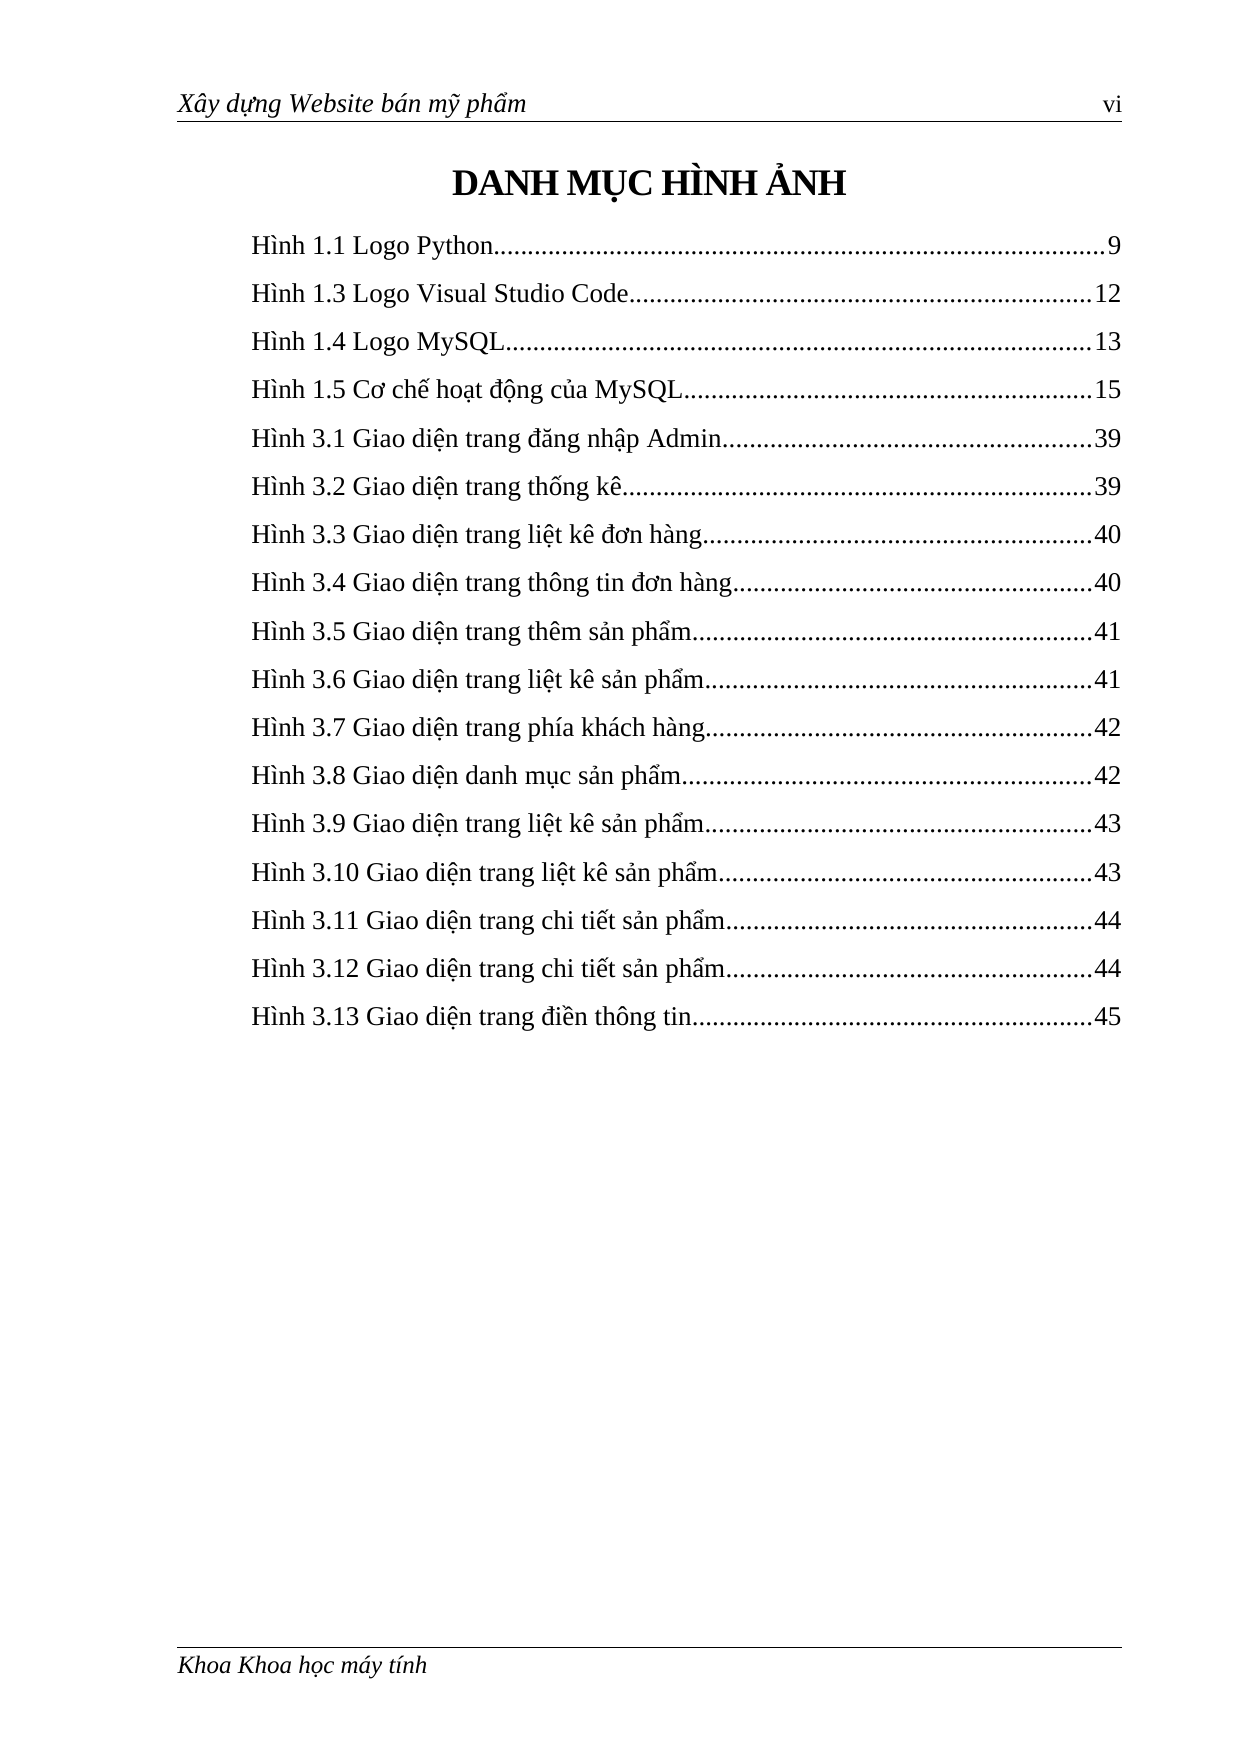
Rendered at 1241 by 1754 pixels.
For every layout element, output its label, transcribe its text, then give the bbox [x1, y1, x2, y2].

text Hình 3.2 Giao diện trang thống kê 39 [177, 470, 1122, 501]
text Hình 1.3 Logo Visual Studio Code 12 [177, 277, 1122, 308]
text Hình 3.4 Giao diện trang thông tin đơn hàng 40 [177, 566, 1122, 597]
text Hình 3.7 Giao diện trang phía khách hàng 42 [177, 711, 1122, 742]
text Hình 3.12 Giao diện trang chi tiết sản phẩm 44 [177, 952, 1122, 983]
text Hình 1.1 Logo Python 9 [177, 229, 1122, 260]
text Hình 3.10 Giao diện trang liệt kê sản phẩm 43 [177, 856, 1122, 887]
text Hình 3.1 Giao diện trang đăng nhập Admin 39 [177, 422, 1122, 453]
text Hình 3.3 Giao diện trang liệt kê đơn hàng 40 [177, 518, 1122, 549]
title DANH MỤC HÌNH ẢNH [177, 160, 1122, 203]
text Hình 3.11 Giao diện trang chi tiết sản phẩm 44 [177, 904, 1122, 935]
text Hình 3.8 Giao diện danh mục sản phẩm 42 [177, 759, 1122, 790]
text Hình 3.13 Giao diện trang điền thông tin 45 [177, 1000, 1122, 1032]
text Hình 3.5 Giao diện trang thêm sản phẩm 41 [177, 614, 1122, 646]
text Hình 1.4 Logo MySQL 13 [177, 325, 1122, 356]
text Hình 3.9 Giao diện trang liệt kê sản phẩm 43 [177, 807, 1122, 839]
text Hình 3.6 Giao diện trang liệt kê sản phẩm 41 [177, 663, 1122, 694]
text Hình 1.5 Cơ chế hoạt động của MySQL 15 [177, 373, 1122, 404]
